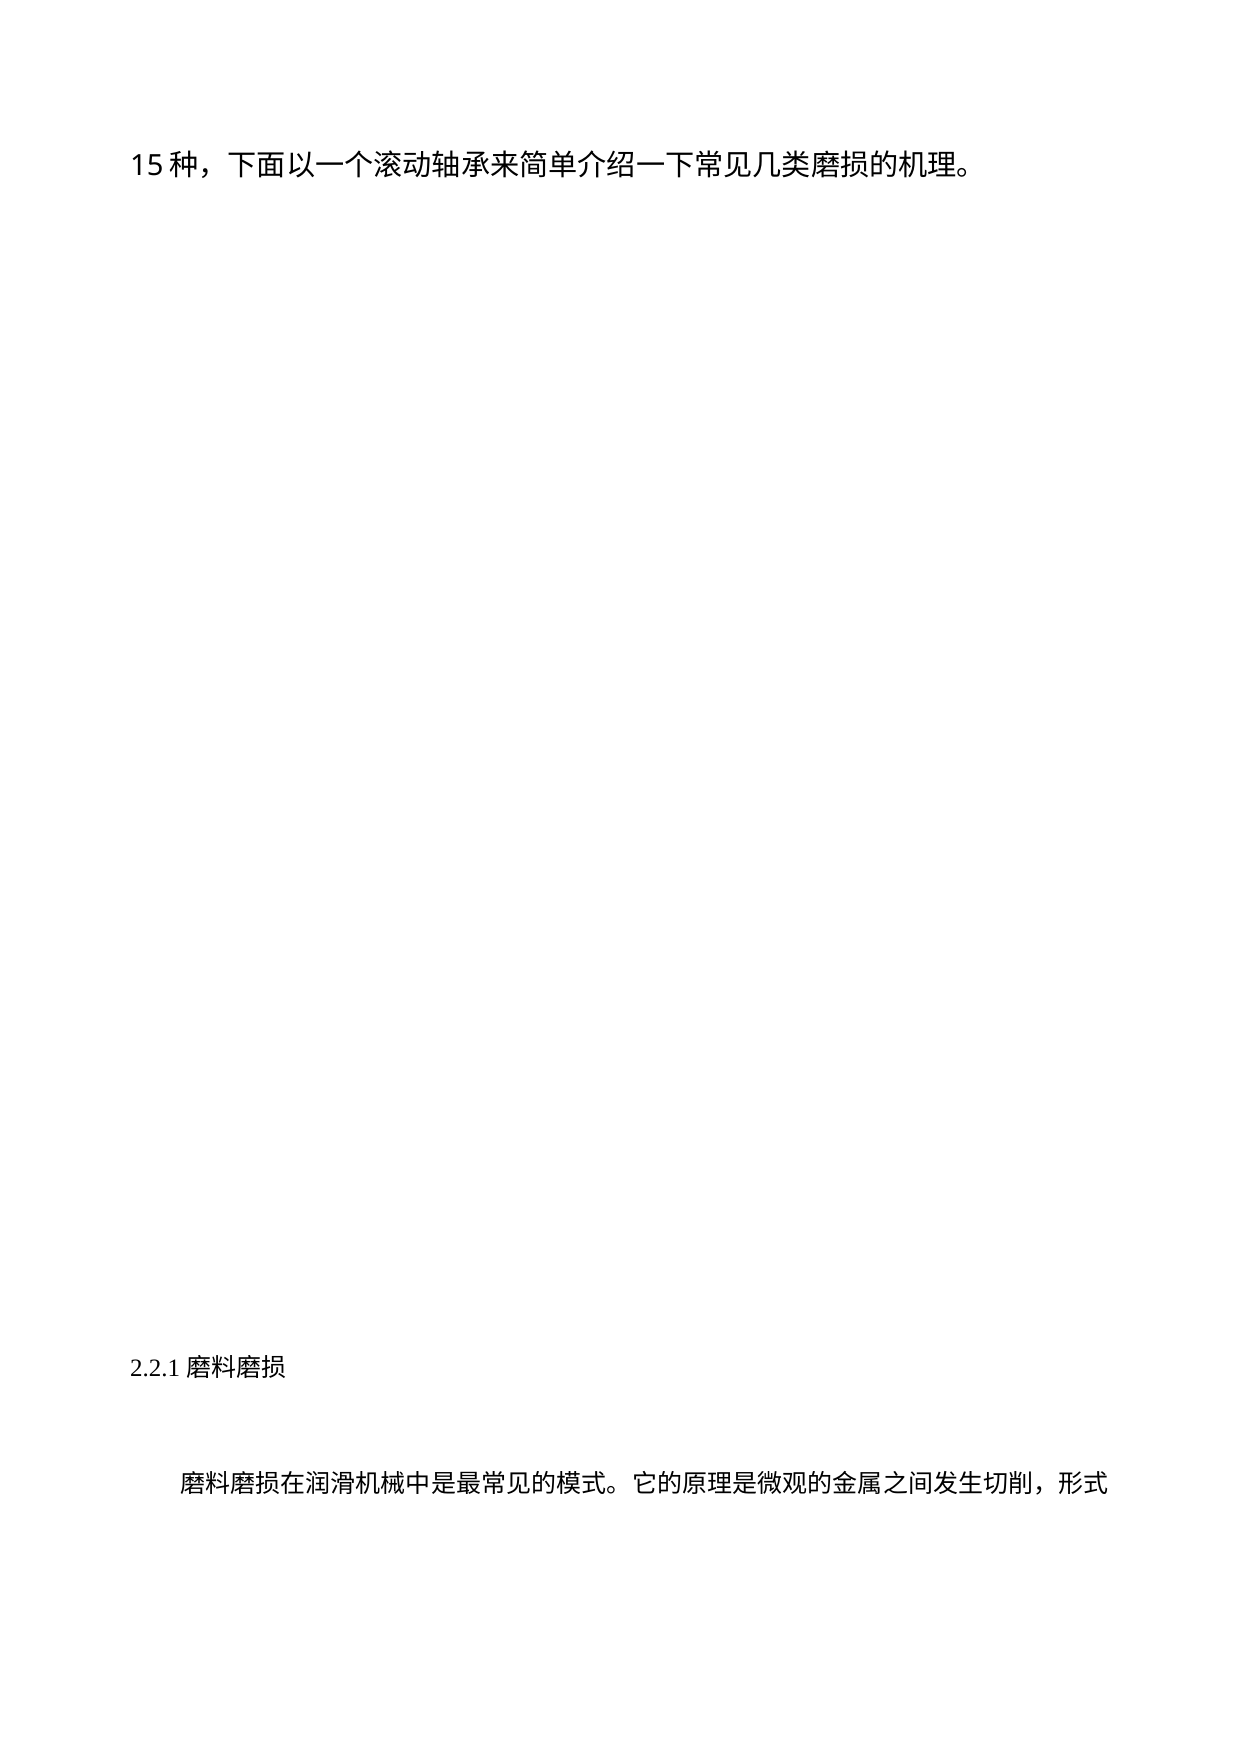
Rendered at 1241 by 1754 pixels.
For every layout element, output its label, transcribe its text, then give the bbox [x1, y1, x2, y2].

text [130, 1449, 1110, 1514]
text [130, 130, 1110, 195]
text 磨料磨损 [130, 1334, 1110, 1399]
